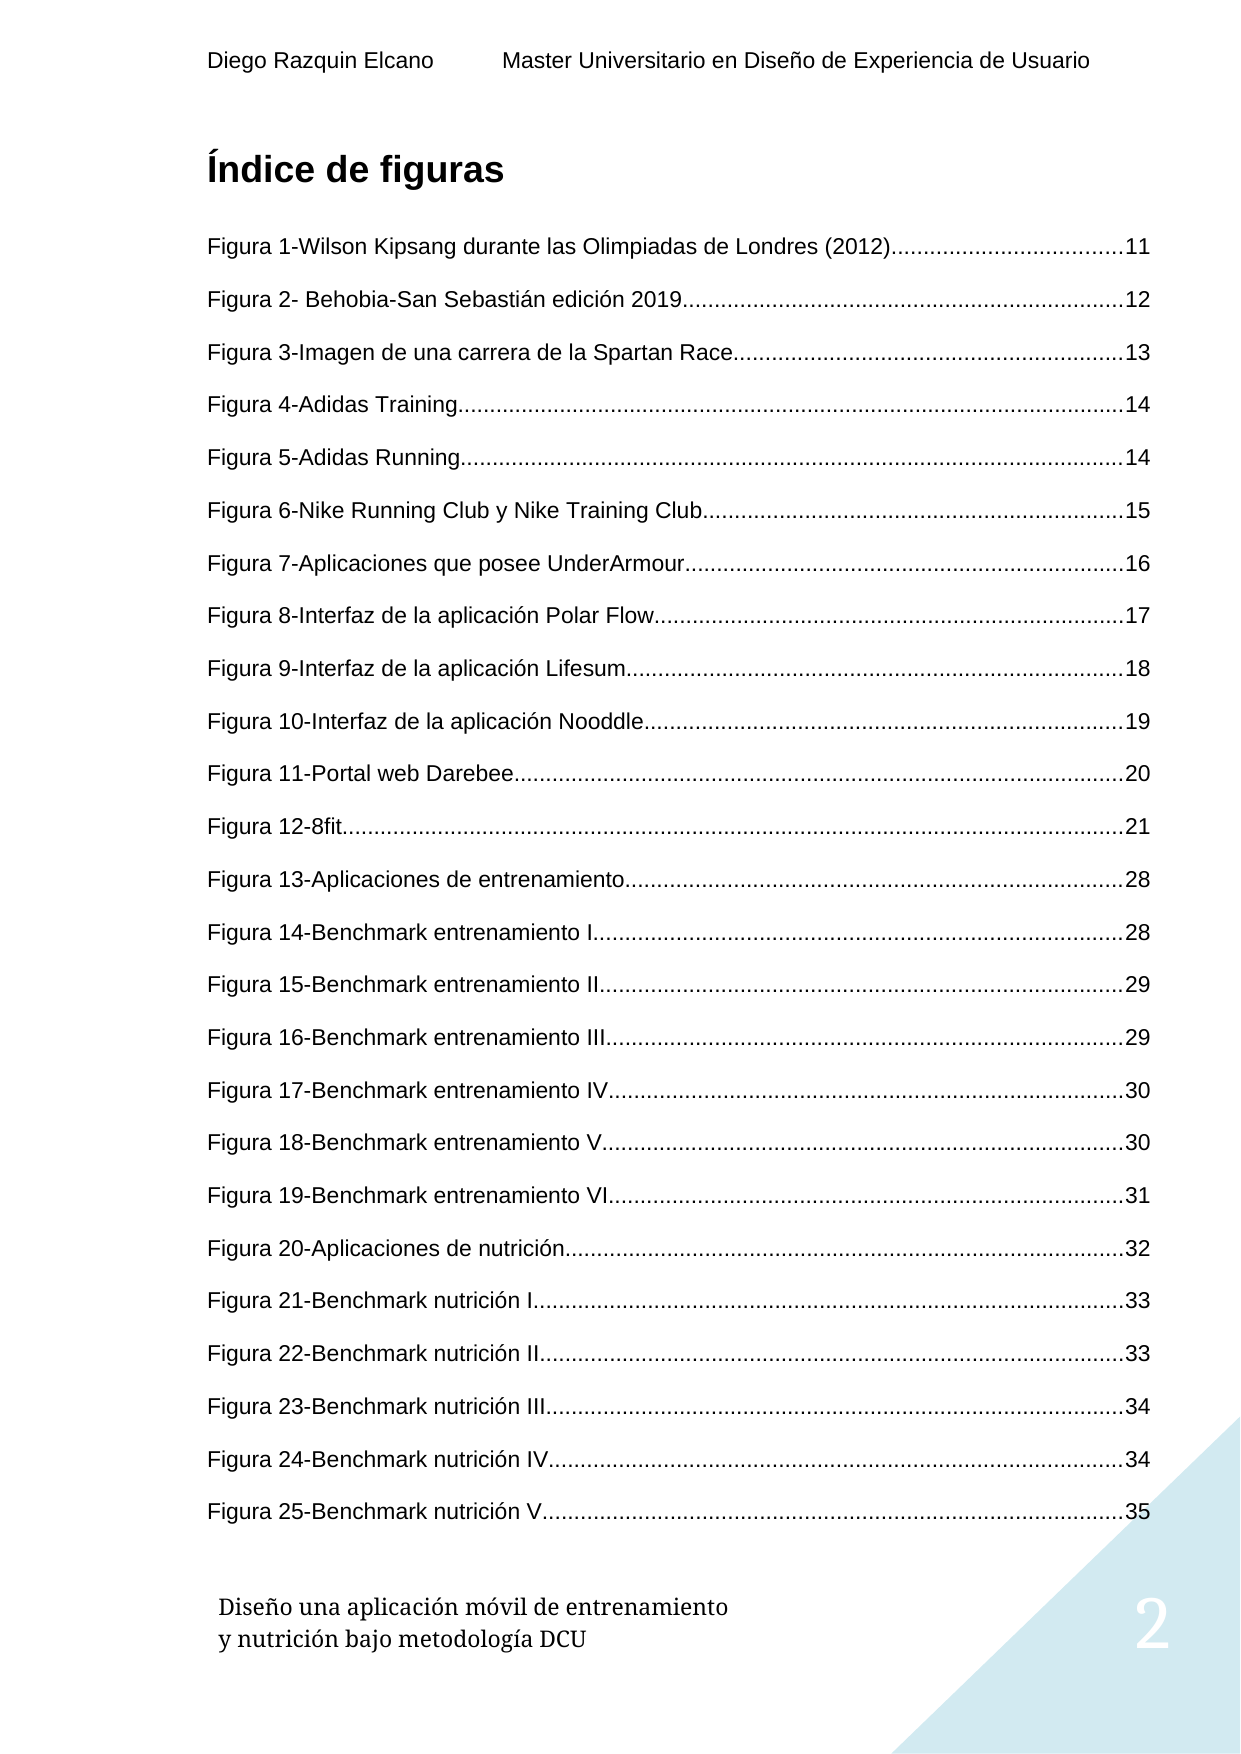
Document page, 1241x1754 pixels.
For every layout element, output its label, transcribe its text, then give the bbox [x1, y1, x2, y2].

text Figura 5-Adidas Running 14 [207, 444, 1152, 470]
text Figura 8-Interfaz de la aplicación Polar Flow 17 [207, 602, 1152, 628]
text Figura 24-Benchmark nutrición IV 34 [207, 1446, 1152, 1472]
text Figura 20-Aplicaciones de nutrición 32 [207, 1235, 1152, 1261]
text Figura 4-Adidas Training 14 [207, 391, 1152, 418]
text Figura 23-Benchmark nutrición III 34 [207, 1393, 1152, 1419]
text Figura 10-Interfaz de la aplicación Nooddle 19 [207, 708, 1152, 734]
text Índice de figuras [207, 148, 1152, 191]
text Figura 22-Benchmark nutrición II 33 [207, 1340, 1152, 1366]
text Figura 12-8fit 21 [207, 813, 1152, 839]
text Figura 14-Benchmark entrenamiento I 28 [207, 918, 1152, 945]
text Figura 7-Aplicaciones que posee UnderArmour 16 [207, 549, 1152, 576]
text Figura 19-Benchmark entrenamiento VI 31 [207, 1182, 1152, 1208]
text Figura 6-Nike Running Club y Nike Training Club 15 [207, 497, 1152, 523]
text Figura 13-Aplicaciones de entrenamiento 28 [207, 866, 1152, 892]
text Figura 25-Benchmark nutrición V 35 [207, 1498, 1152, 1524]
text Figura 16-Benchmark entrenamiento III 29 [207, 1024, 1152, 1050]
text Figura 17-Benchmark entrenamiento IV 30 [207, 1077, 1152, 1103]
text Figura 11-Portal web Darebee 20 [207, 760, 1152, 787]
text Figura 18-Benchmark entrenamiento V 30 [207, 1129, 1152, 1156]
text Figura 2- Behobia-San Sebastián edición 2019 12 [207, 286, 1152, 312]
text Figura 15-Benchmark entrenamiento II 29 [207, 971, 1152, 997]
text Figura 9-Interfaz de la aplicación Lifesum 18 [207, 655, 1152, 681]
text Figura 21-Benchmark nutrición I 33 [207, 1287, 1152, 1314]
text Figura 1-Wilson Kipsang durante las Olimpiadas de Londres (2012) 11 [207, 233, 1152, 259]
text Figura 3-Imagen de una carrera de la Spartan Race 13 [207, 339, 1152, 365]
